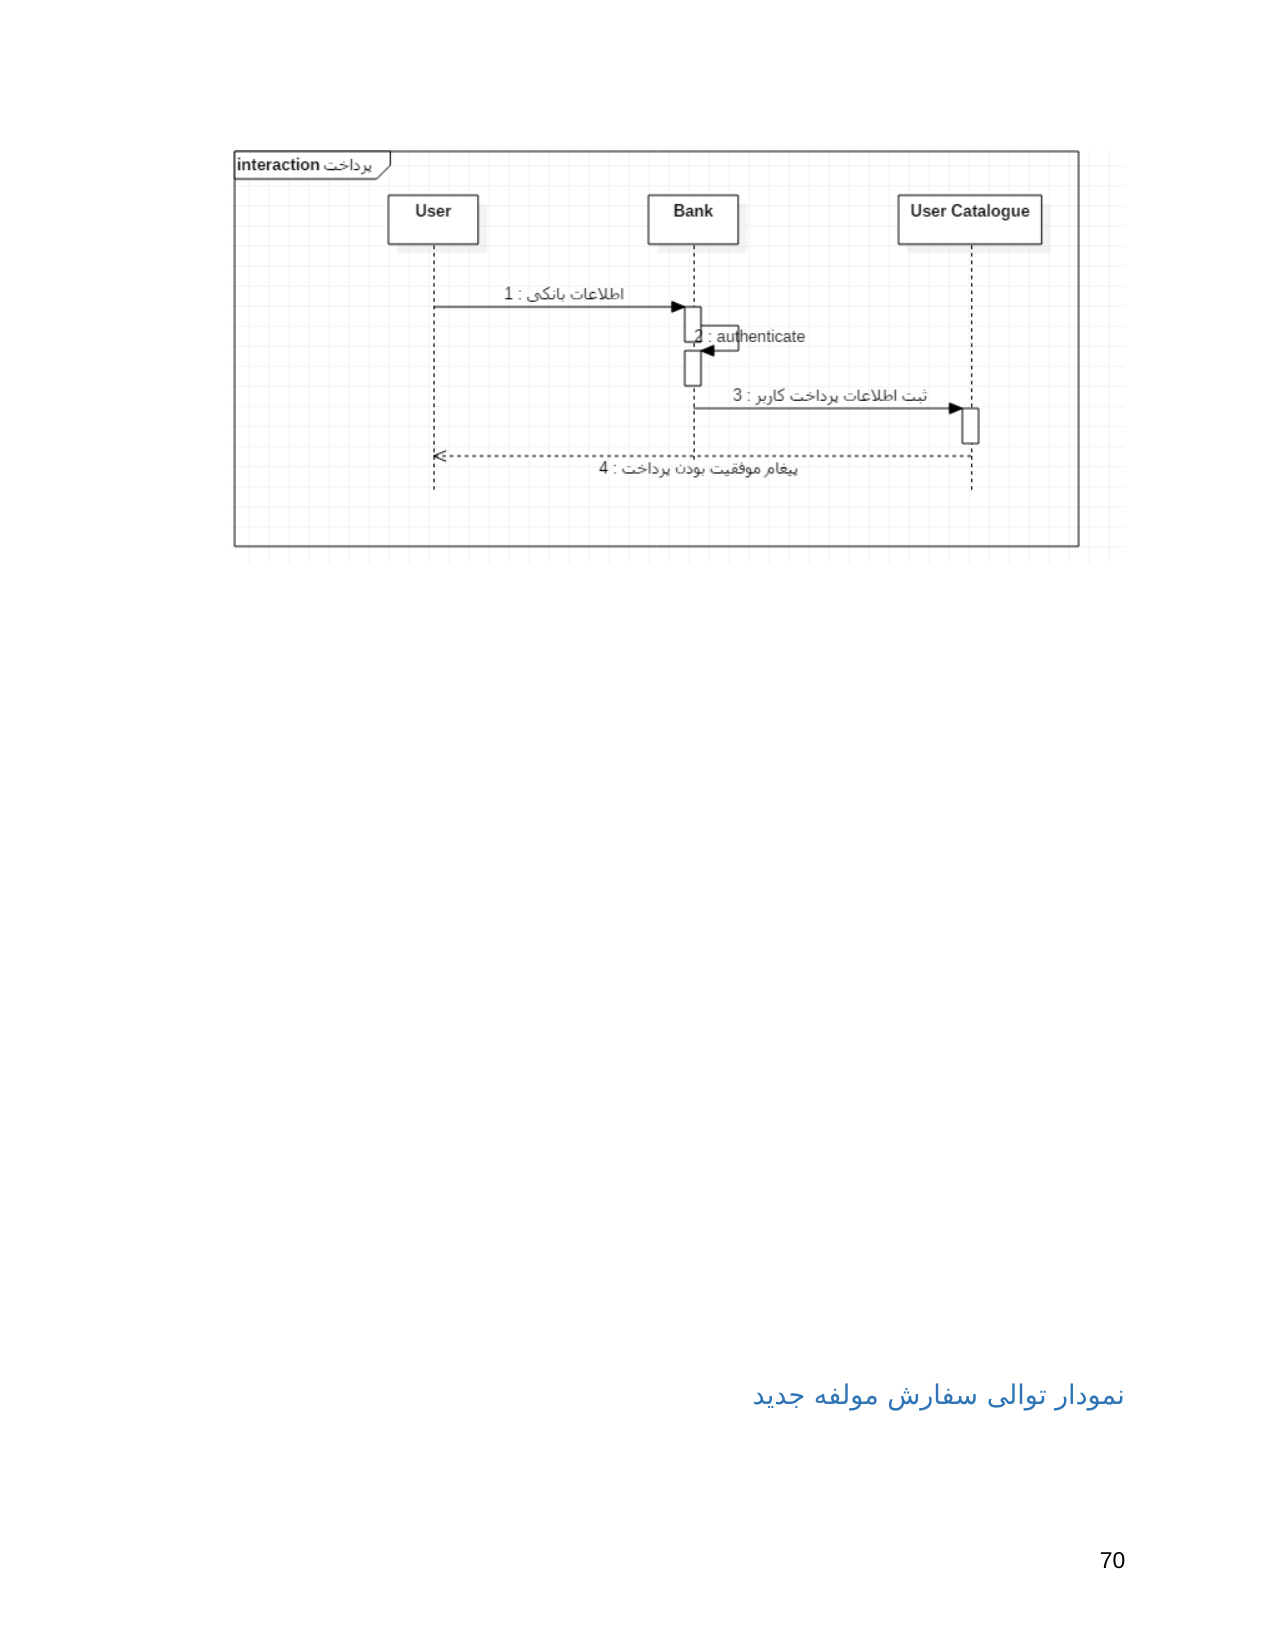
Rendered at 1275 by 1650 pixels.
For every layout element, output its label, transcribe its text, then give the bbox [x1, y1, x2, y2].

subtitle نمودار توالی سفارش مولفه جدید [150, 1379, 1125, 1411]
picture [231, 149, 1125, 564]
